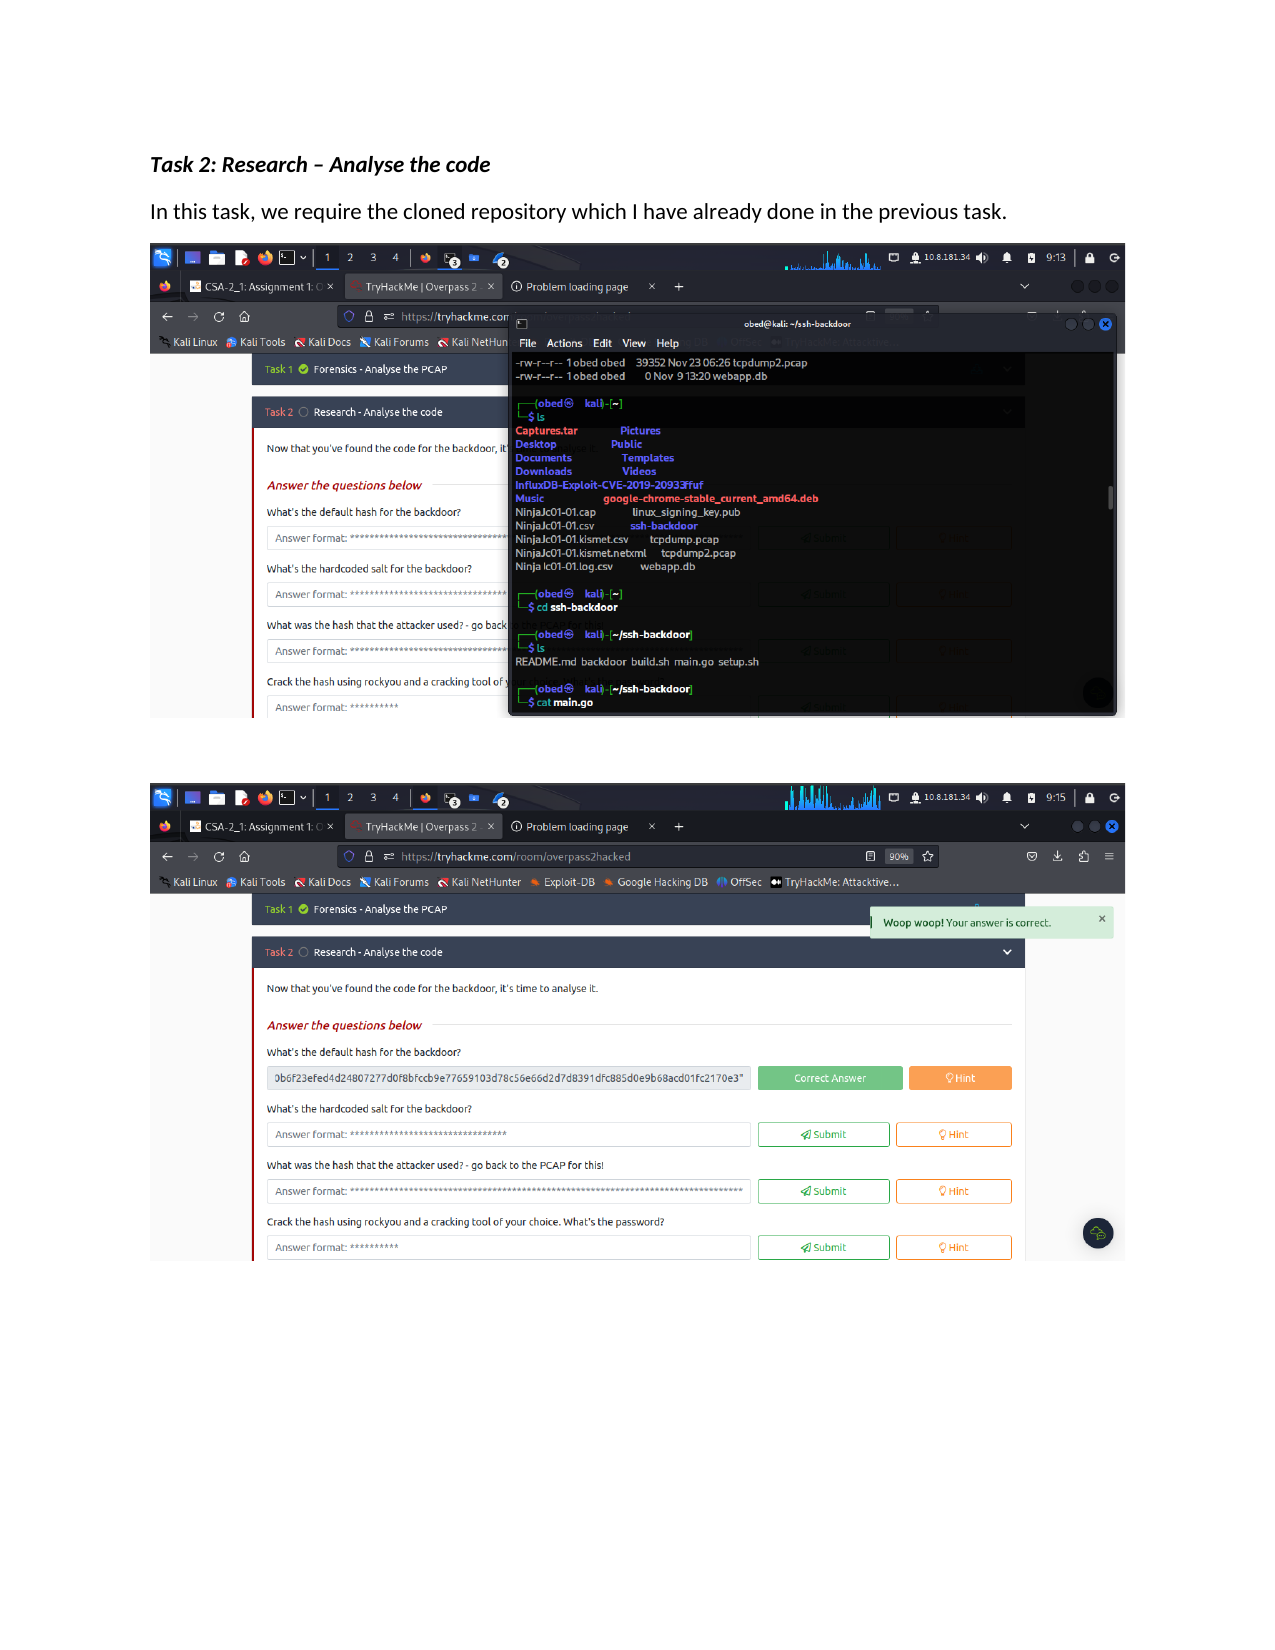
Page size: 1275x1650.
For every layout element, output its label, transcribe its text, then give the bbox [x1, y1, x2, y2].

picture [150, 243, 1125, 718]
text In this task, we require the cloned repository which I have already done in the previous task. [150, 197, 1209, 225]
text Task 2: Research – Analyse the code [150, 150, 1209, 178]
picture [150, 783, 1125, 1261]
